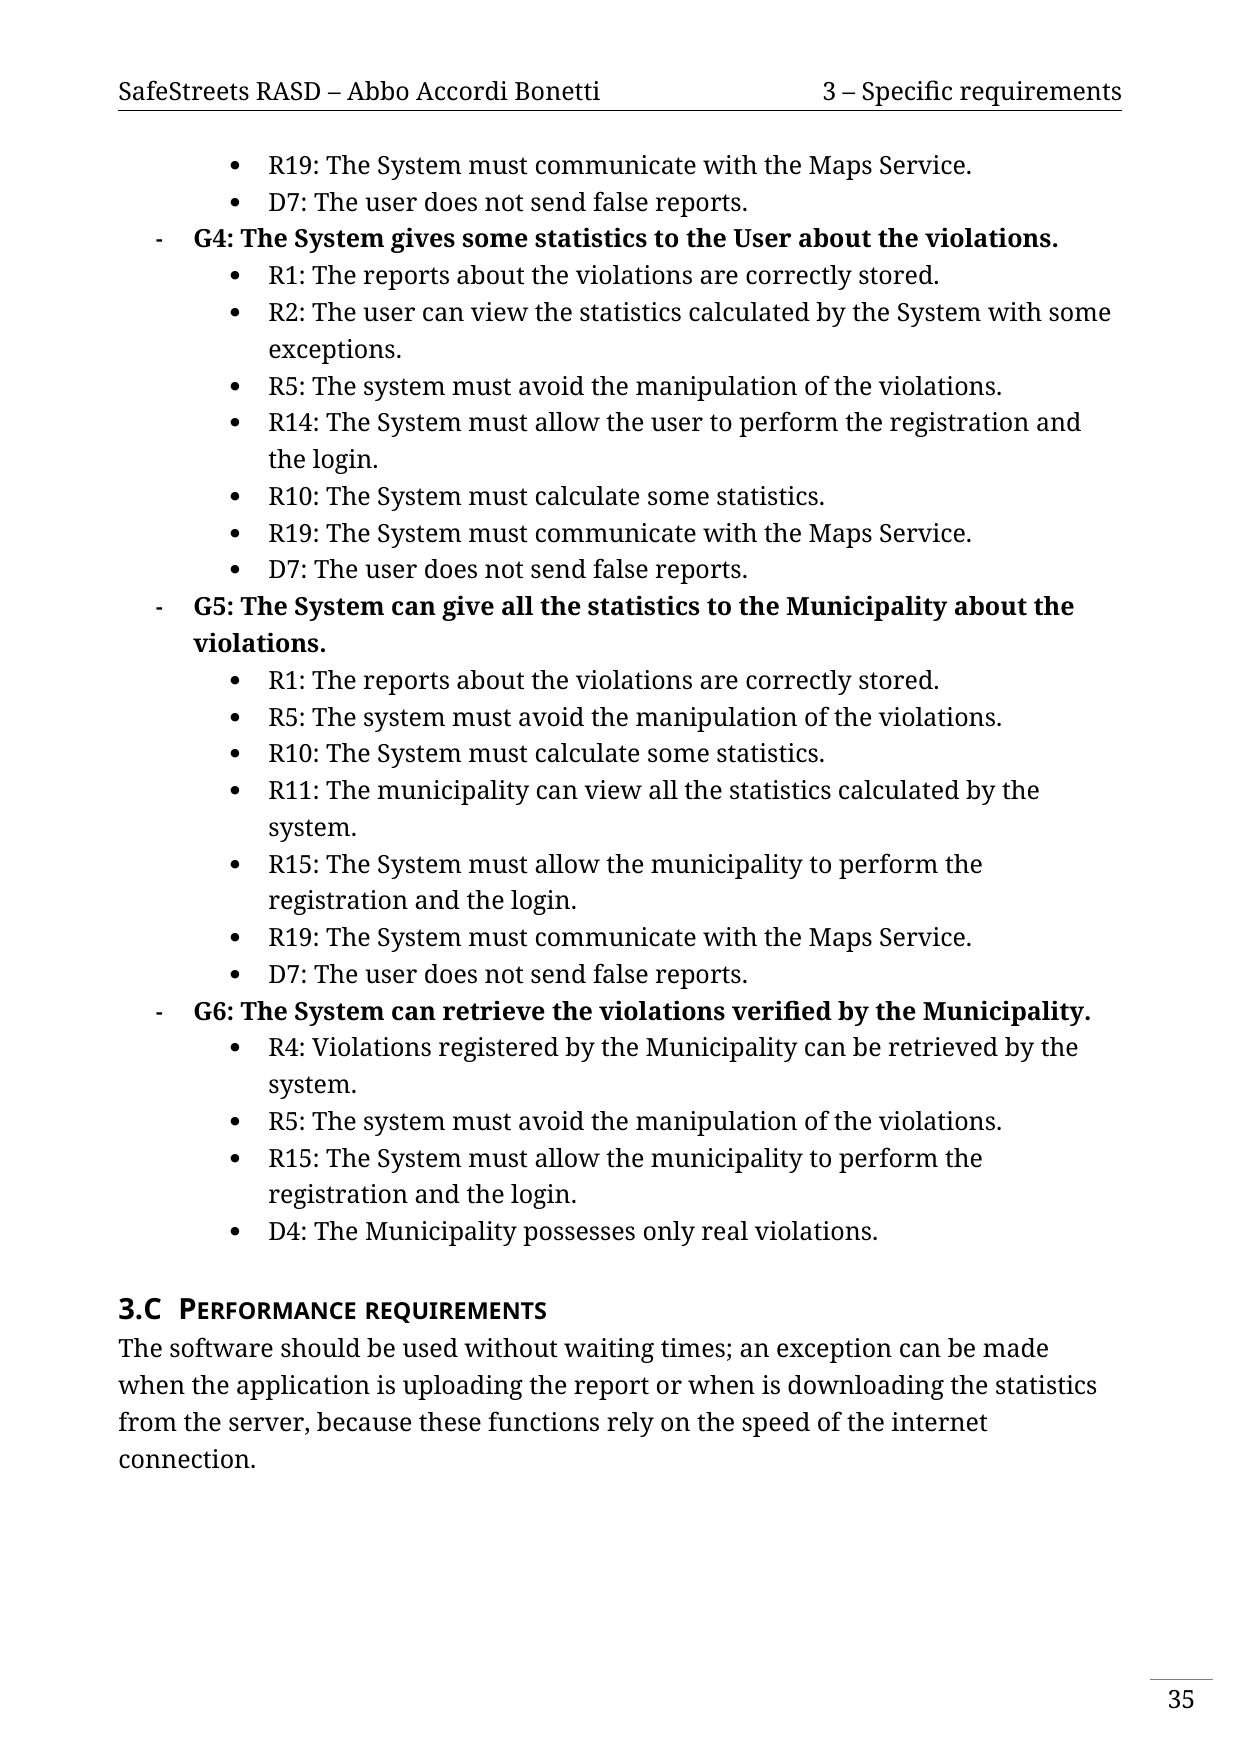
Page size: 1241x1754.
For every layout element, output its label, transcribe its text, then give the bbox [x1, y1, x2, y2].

list R19: The System must communicate with the Maps Service. [231, 920, 1122, 954]
list D4: The Municipality possesses only real violations. [231, 1214, 1122, 1248]
list R15: The System must allow the municipality to perform the registration and the login. [231, 846, 1122, 917]
list R1: The reports about the violations are correctly stored. [231, 258, 1122, 292]
list G5: The System can give all the statistics to the Municipality about the violations. [156, 589, 1122, 660]
list G6: The System can retrieve the violations verified by the Municipality. [156, 993, 1122, 1027]
list D7: The user does not send false reports. [231, 957, 1122, 991]
list R5: The system must avoid the manipulation of the violations. [231, 1104, 1122, 1138]
list R1: The reports about the violations are correctly stored. [231, 662, 1122, 696]
list R19: The System must communicate with the Maps Service. [231, 515, 1122, 549]
list R10: The System must calculate some statistics. [231, 478, 1122, 513]
list D7: The user does not send false reports. [231, 184, 1122, 218]
list G4: The System gives some statistics to the User about the violations. [156, 221, 1122, 255]
subtitle Performance requirements [118, 1288, 1122, 1328]
list R4: Violations registered by the Municipality can be retrieved by the system. [231, 1030, 1122, 1101]
list R5: The system must avoid the manipulation of the violations. [231, 368, 1122, 402]
list R5: The system must avoid the manipulation of the violations. [231, 699, 1122, 733]
list R11: The municipality can view all the statistics calculated by the system. [231, 773, 1122, 843]
list R19: The System must communicate with the Maps Service. [231, 148, 1122, 182]
list R2: The user can view the statistics calculated by the System with some exceptions. [231, 295, 1122, 366]
list R15: The System must allow the municipality to perform the registration and the login. [231, 1140, 1122, 1211]
text The software should be used without waiting times; an exception can be made when the application is uploading the report or when is downloading the statistics from the server, because these functions rely on the speed of the internet connection. [118, 1331, 1122, 1475]
list R10: The System must calculate some statistics. [231, 736, 1122, 770]
list R14: The System must allow the user to perform the registration and the login. [231, 405, 1122, 476]
list D7: The user does not send false reports. [231, 552, 1122, 586]
